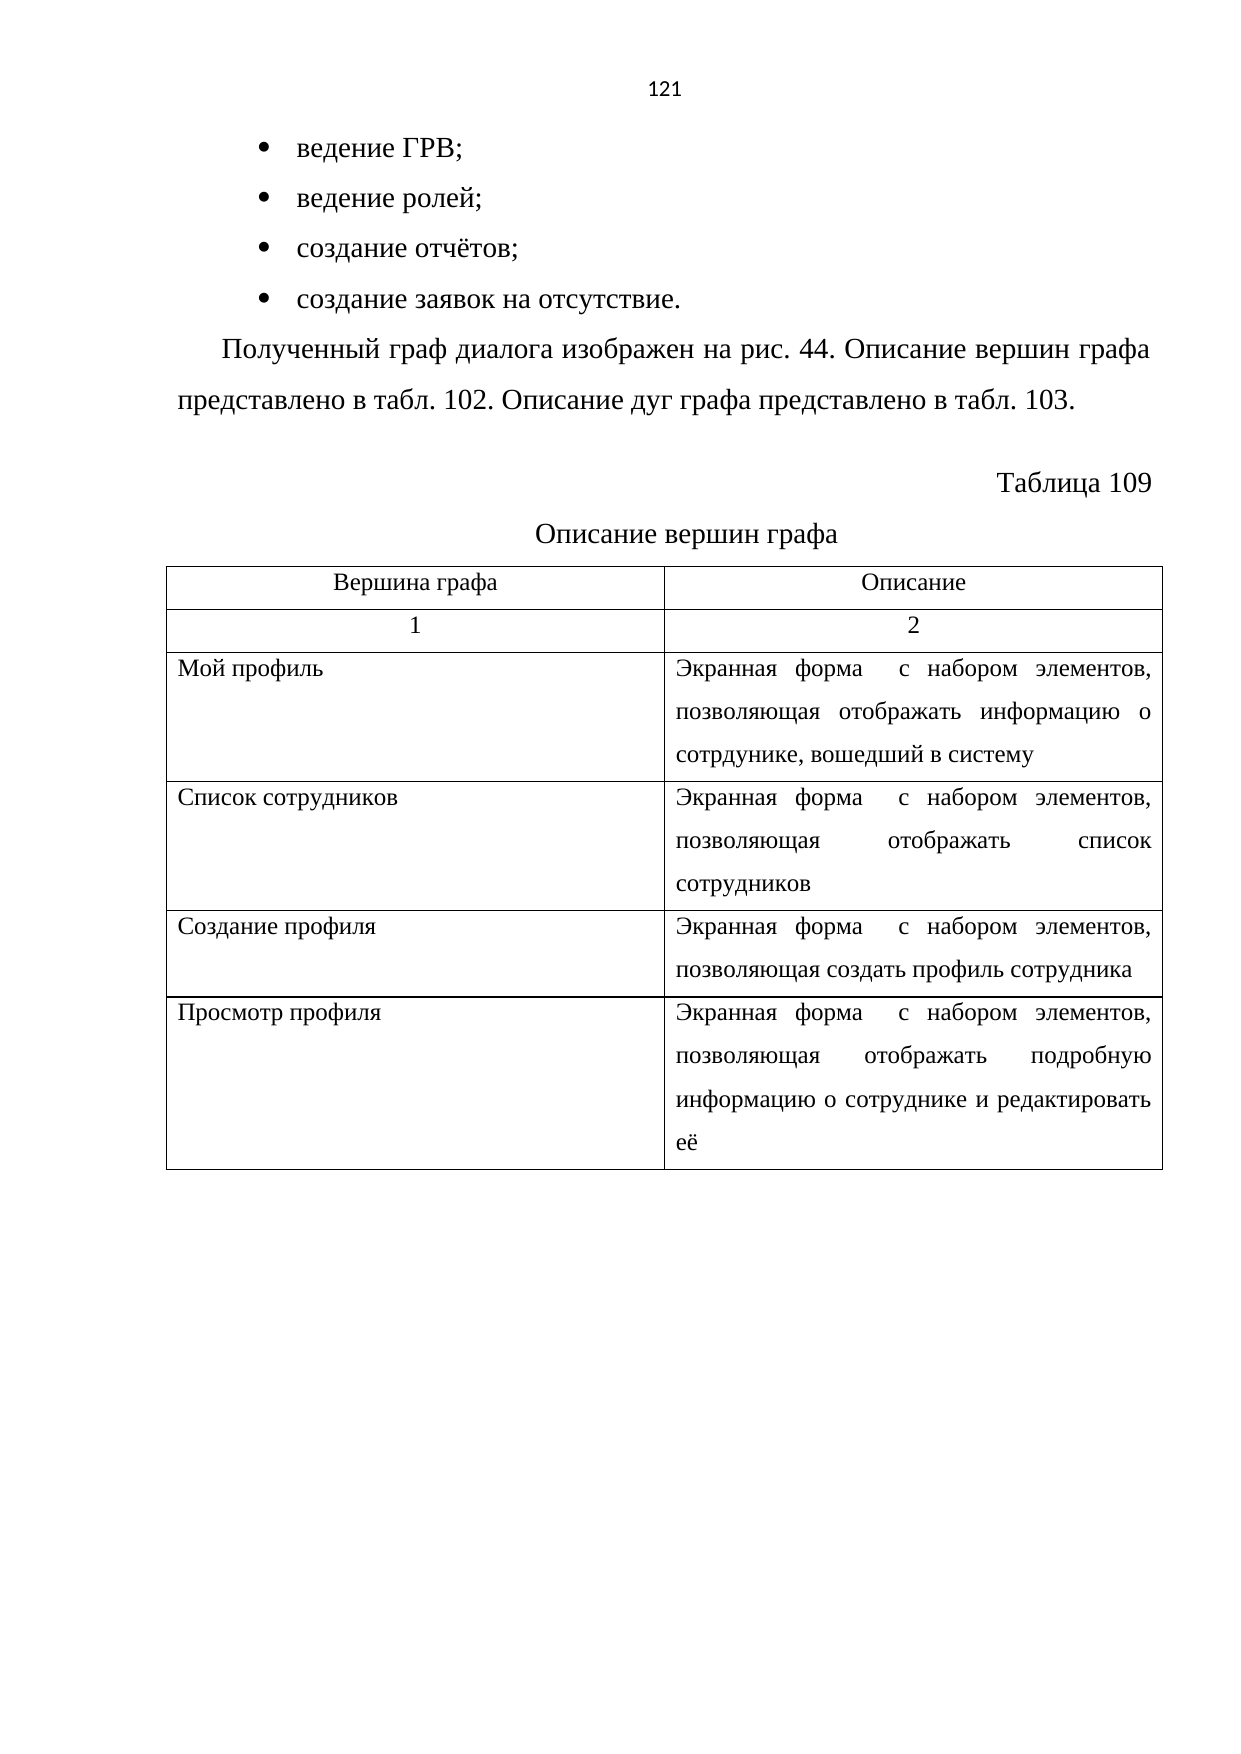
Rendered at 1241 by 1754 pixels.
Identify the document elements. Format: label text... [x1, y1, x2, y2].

text Полученный граф диалога изображен на рис. 44. Описание вершин графа представлено в табл. 102. Описание дуг графа представлено в табл. 103. [177, 331, 1152, 415]
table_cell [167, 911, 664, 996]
list ведение ГРВ; [259, 130, 1152, 163]
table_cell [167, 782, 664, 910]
list создание заявок на отсутствие. [259, 281, 1152, 315]
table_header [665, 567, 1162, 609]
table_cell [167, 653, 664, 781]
text Таблица 109 [177, 466, 1152, 499]
list ведение ролей; [259, 180, 1152, 214]
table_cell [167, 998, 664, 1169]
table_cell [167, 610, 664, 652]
list создание отчётов; [259, 231, 1152, 264]
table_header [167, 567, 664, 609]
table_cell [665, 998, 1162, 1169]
text Описание вершин графа [177, 516, 1152, 549]
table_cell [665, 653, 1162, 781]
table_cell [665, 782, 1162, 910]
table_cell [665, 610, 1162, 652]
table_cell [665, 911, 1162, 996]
